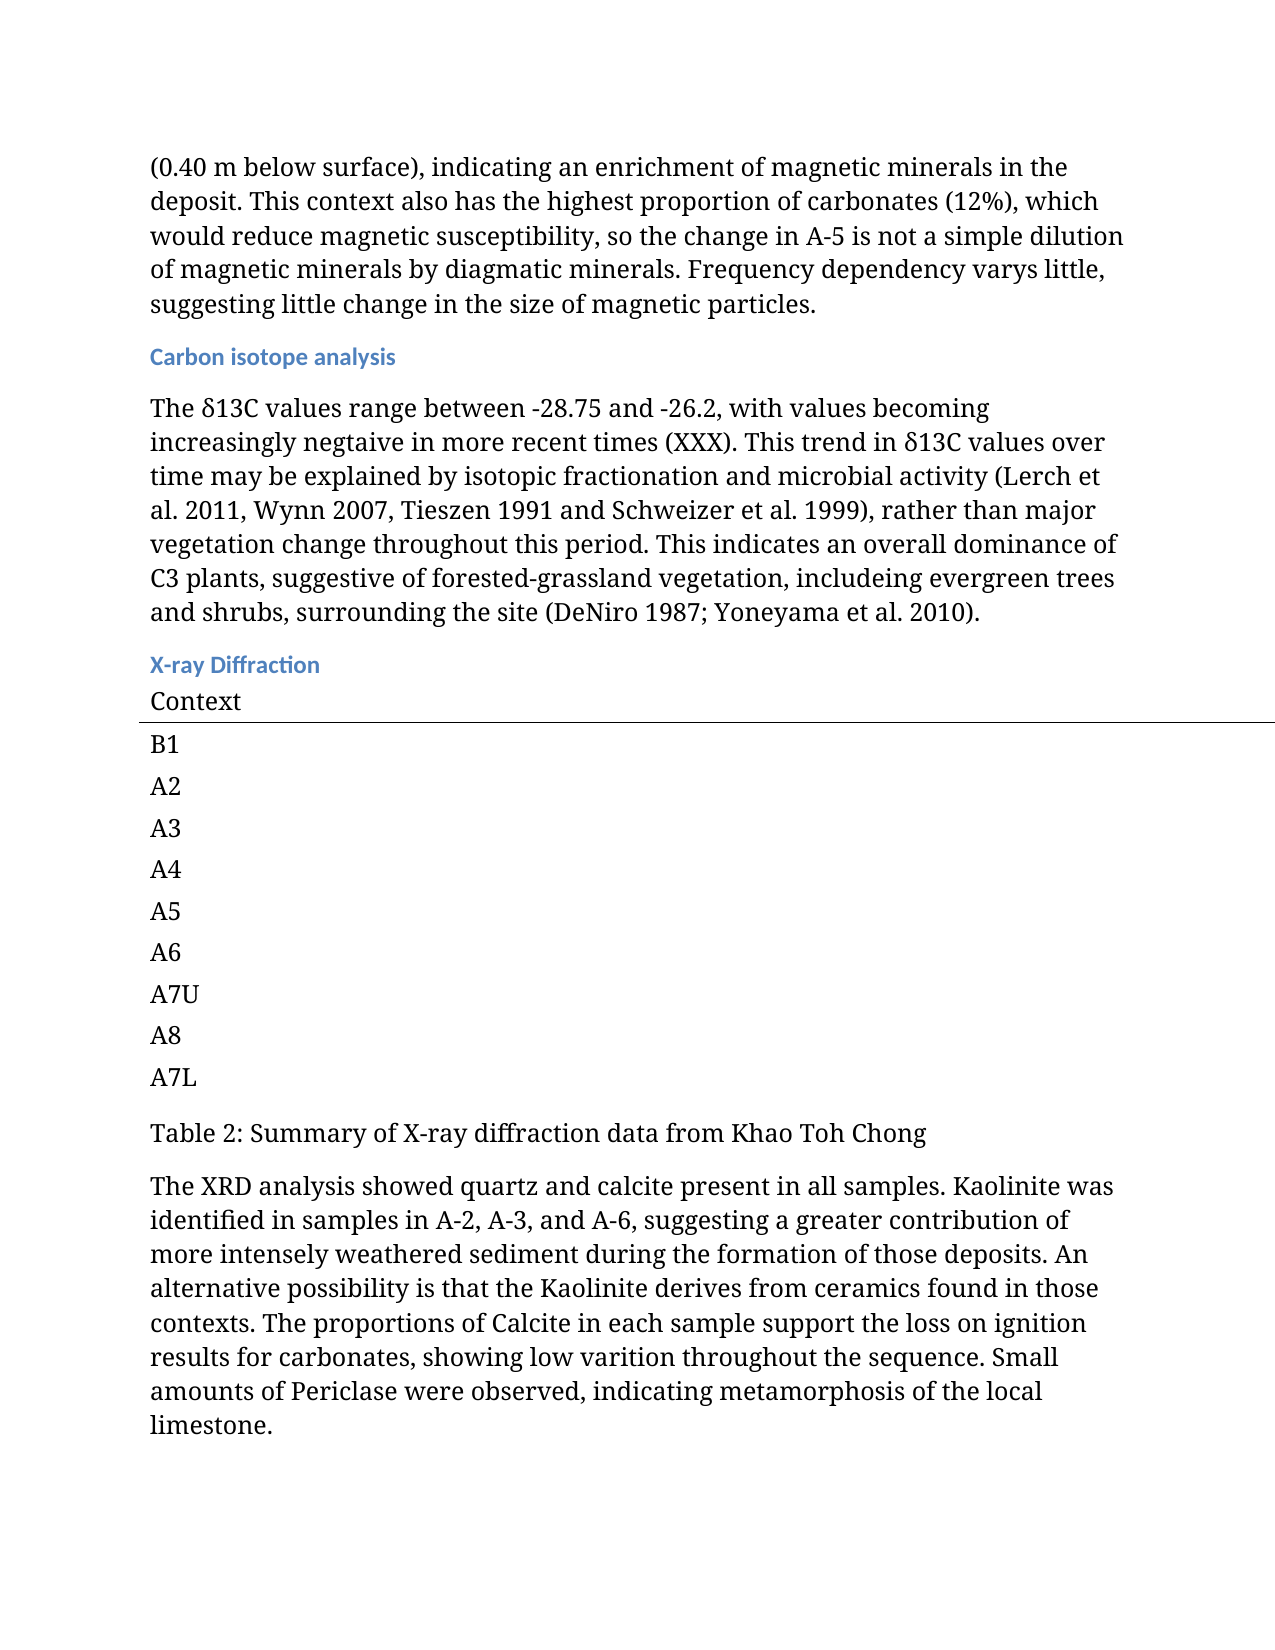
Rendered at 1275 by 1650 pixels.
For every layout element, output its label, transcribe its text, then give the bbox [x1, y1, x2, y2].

table_header Context [139, 680, 1275, 722]
text Table 2: Summary of X-ray diffraction data from Khao Toh Chong [150, 1116, 1125, 1150]
table_cell A4 [139, 848, 1275, 889]
table_cell A8 [139, 1014, 1275, 1056]
table_cell A7L [139, 1056, 1275, 1097]
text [150, 150, 1125, 320]
table_cell A6 [139, 931, 1275, 973]
table_cell A5 [139, 890, 1275, 931]
text The XRD analysis showed quartz and calcite present in all samples. Kaolinite was identified in samples in A-2, A-3, and A-6, suggesting a greater contribution of more intensely weathered sediment during the formation of those deposits. An alternative possibility is that the Kaolinite derives from ceramics found in those contexts. The proportions of Calcite in each sample support the loss on ignition results for carbonates, showing low varition throughout the sequence. Small amounts of Periclase were observed, indicating metamorphosis of the local limestone. [150, 1169, 1125, 1441]
table_cell B1 [139, 723, 1275, 765]
table_cell A7U [139, 973, 1275, 1014]
subtitle X-ray Diffraction [150, 650, 1125, 680]
subtitle Carbon isotope analysis [150, 341, 1125, 372]
text The δ13C values range between -28.75 and -26.2, with values becoming increasingly negtaive in more recent times (XXX). This trend in δ13C values over time may be explained by isotopic fractionation and microbial activity (Lerch et al. 2011, Wynn 2007, Tieszen 1991 and Schweizer et al. 1999), rather than major vegetation change throughout this period. This indicates an overall dominance of C3 plants, suggestive of forested-grassland vegetation, includeing evergreen trees and shrubs, surrounding the site (DeNiro 1987; Yoneyama et al. 2010). [150, 390, 1125, 629]
table_cell A2 [139, 765, 1275, 806]
table_cell A3 [139, 806, 1275, 848]
